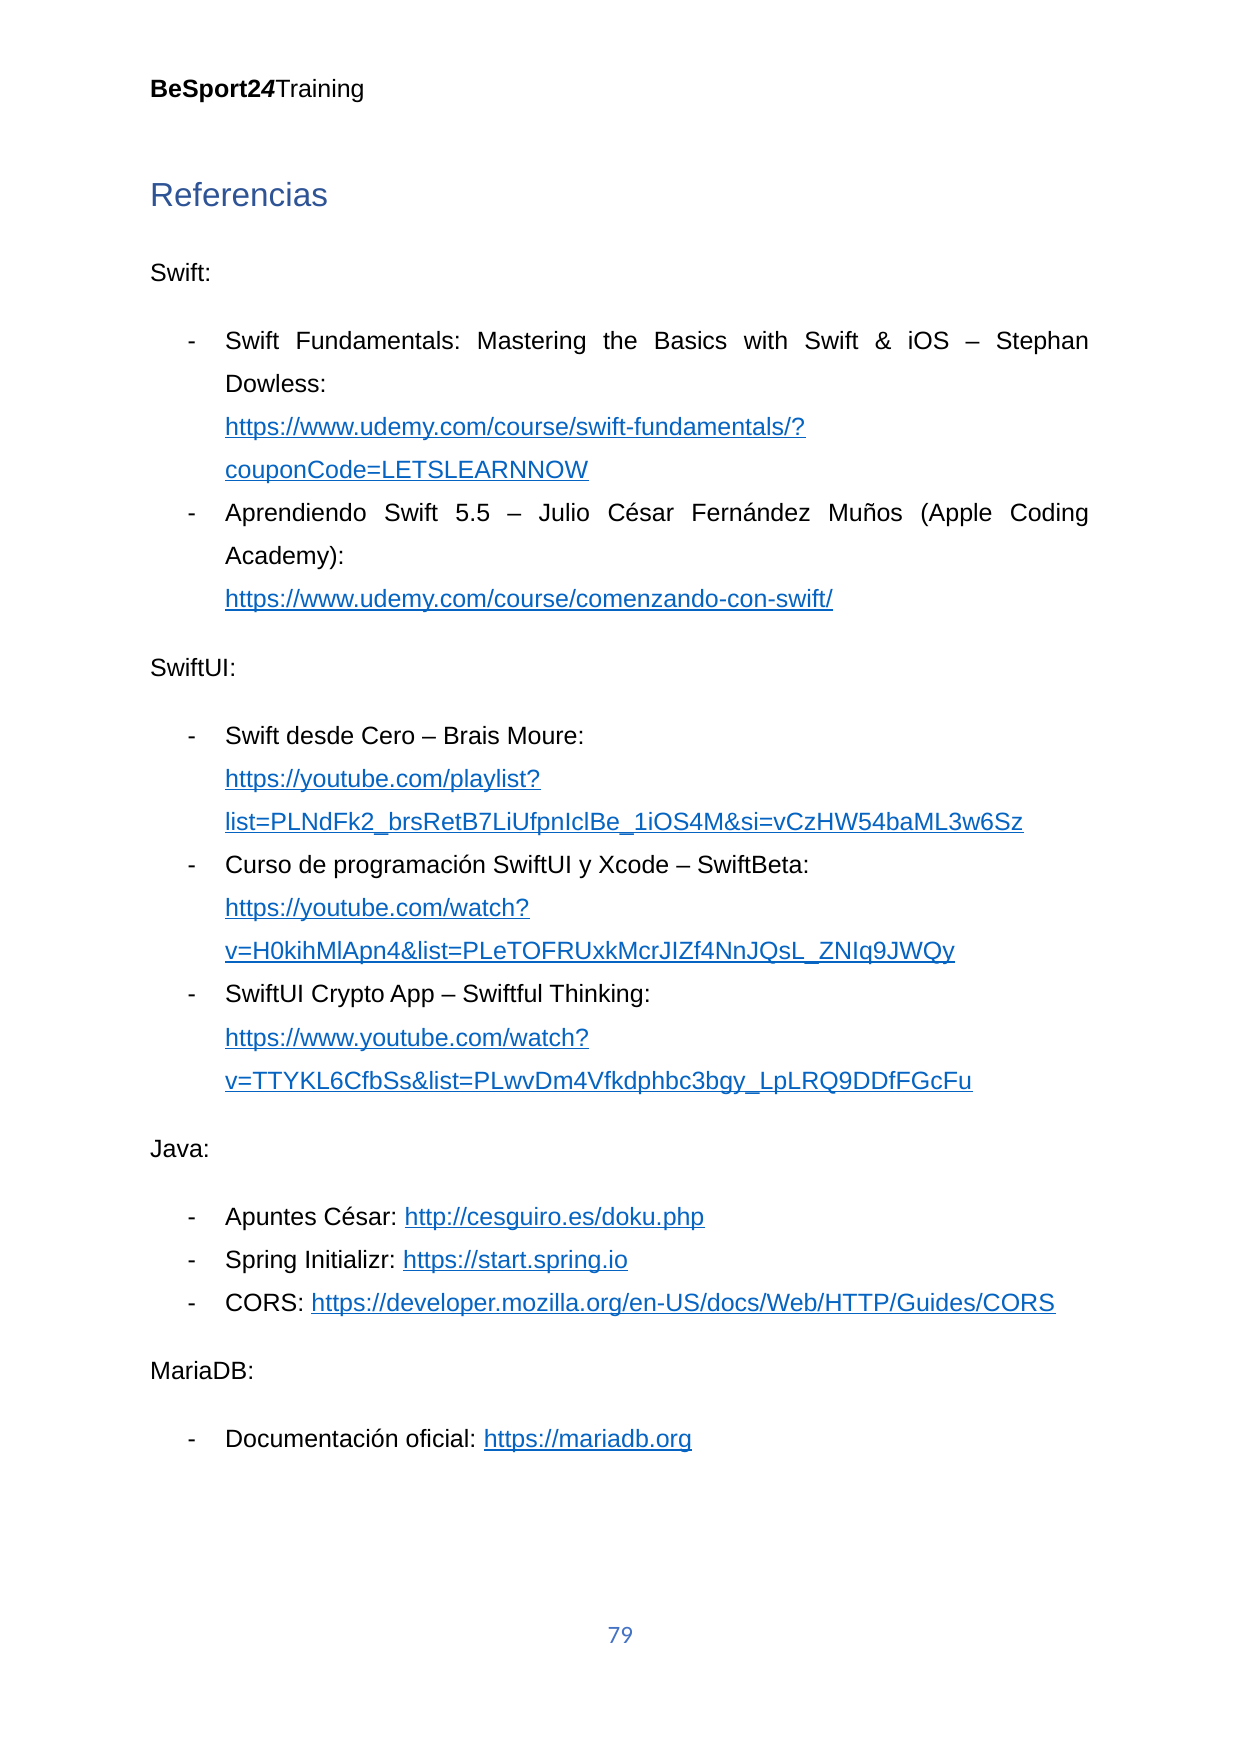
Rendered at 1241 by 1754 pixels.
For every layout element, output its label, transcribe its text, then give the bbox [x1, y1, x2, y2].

list CORS: https://developer.mozilla.org/en-US/docs/Web/HTTP/Guides/CORS [187, 1288, 1090, 1317]
text MariaDB: [150, 1356, 1090, 1385]
subtitle Referencias [150, 175, 1090, 213]
list https://youtube.com/watch?v=H0kihMlApn4&list=PLeTOFRUxkMcrJIZf4NnJQsL_ZNIq9JWQy [225, 893, 1090, 965]
list https://www.udemy.com/course/swift-fundamentals/?couponCode=LETSLEARNNOW [225, 412, 1090, 484]
text Java: [150, 1134, 1090, 1163]
text SwiftUI: [150, 653, 1090, 681]
list Spring Initializr: https://start.spring.io [187, 1245, 1090, 1274]
list Swift desde Cero – Brais Moure: [187, 721, 1090, 749]
list Apuntes César: http://cesguiro.es/doku.php [187, 1202, 1090, 1231]
list Swift Fundamentals: Mastering the Basics with Swift & iOS – Stephan Dowless: [187, 326, 1090, 398]
list Documentación oficial: https://mariadb.org [187, 1424, 1090, 1453]
list https://www.udemy.com/course/comenzando-con-swift/ [225, 584, 1090, 613]
list Aprendiendo Swift 5.5 – Julio César Fernández Muños (Apple Coding Academy): [187, 498, 1090, 570]
list https://www.youtube.com/watch?v=TTYKL6CfbSs&list=PLwvDm4Vfkdphbc3bgy_LpLRQ9DDfFGcFu [225, 1023, 1090, 1094]
list SwiftUI Crypto App – Swiftful Thinking: [187, 979, 1090, 1008]
list https://youtube.com/playlist?list=PLNdFk2_brsRetB7LiUfpnIclBe_1iOS4M&si=vCzHW54baML3w6Sz [225, 764, 1090, 836]
text Swift: [150, 258, 1090, 286]
list Curso de programación SwiftUI y Xcode – SwiftBeta: [187, 850, 1090, 879]
